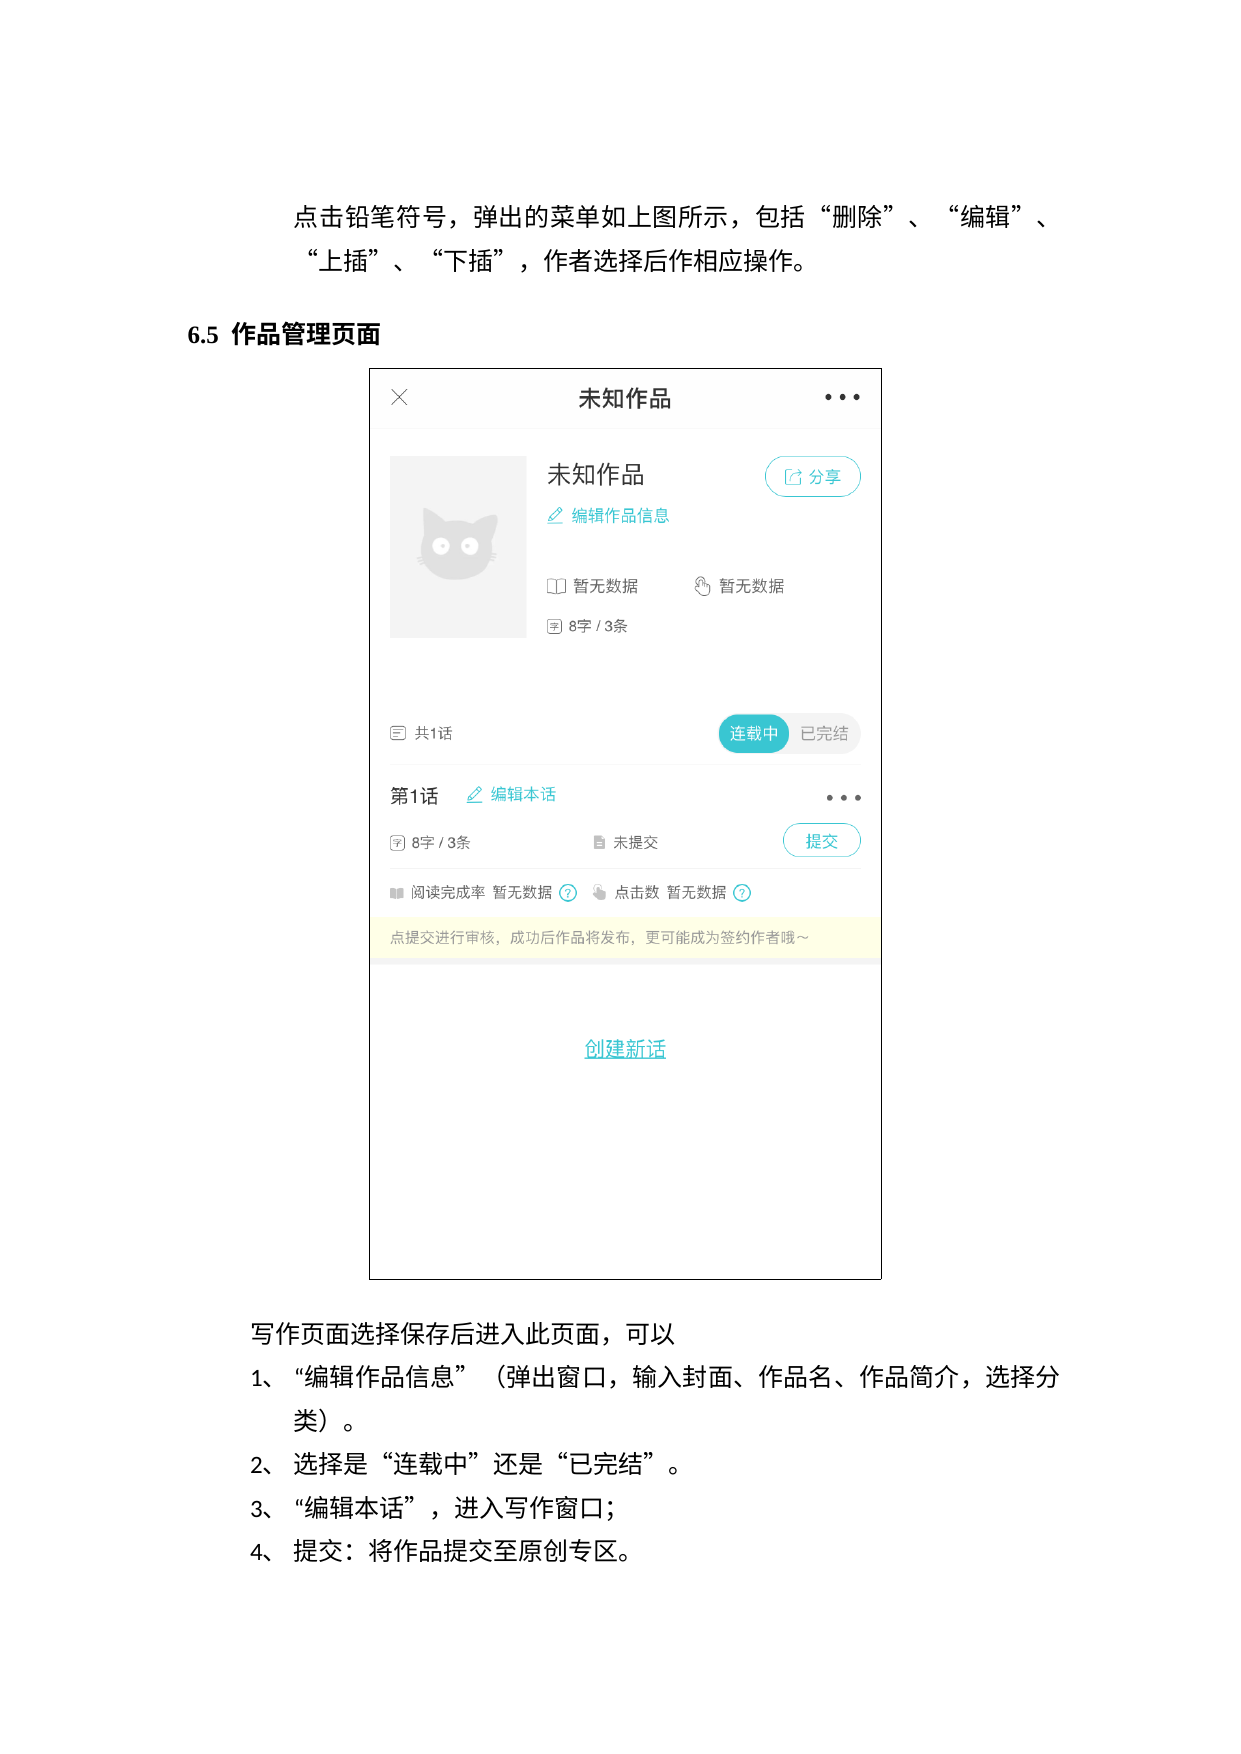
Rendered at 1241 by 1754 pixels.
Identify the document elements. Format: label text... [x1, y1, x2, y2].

list “编辑作品信息”（弹出窗口，输入封面、作品名、作品简介，选择分类）。 [250, 1358, 1063, 1437]
list 选择是“连载中”还是“已完结”。 [250, 1444, 1063, 1481]
list “编辑本话”，进入写作窗口； [250, 1488, 1063, 1524]
picture [370, 369, 881, 1279]
list 点击铅笔符号，弹出的菜单如上图所示，包括“删除”、“编辑”、“上插”、“下插”，作者选择后作相应操作。 [294, 198, 1063, 277]
subtitle 作品管理页面 [187, 317, 1063, 351]
list 提交：将作品提交至原创专区。 [250, 1531, 1063, 1568]
text 写作页面选择保存后进入此页面，可以 [206, 1314, 1063, 1351]
